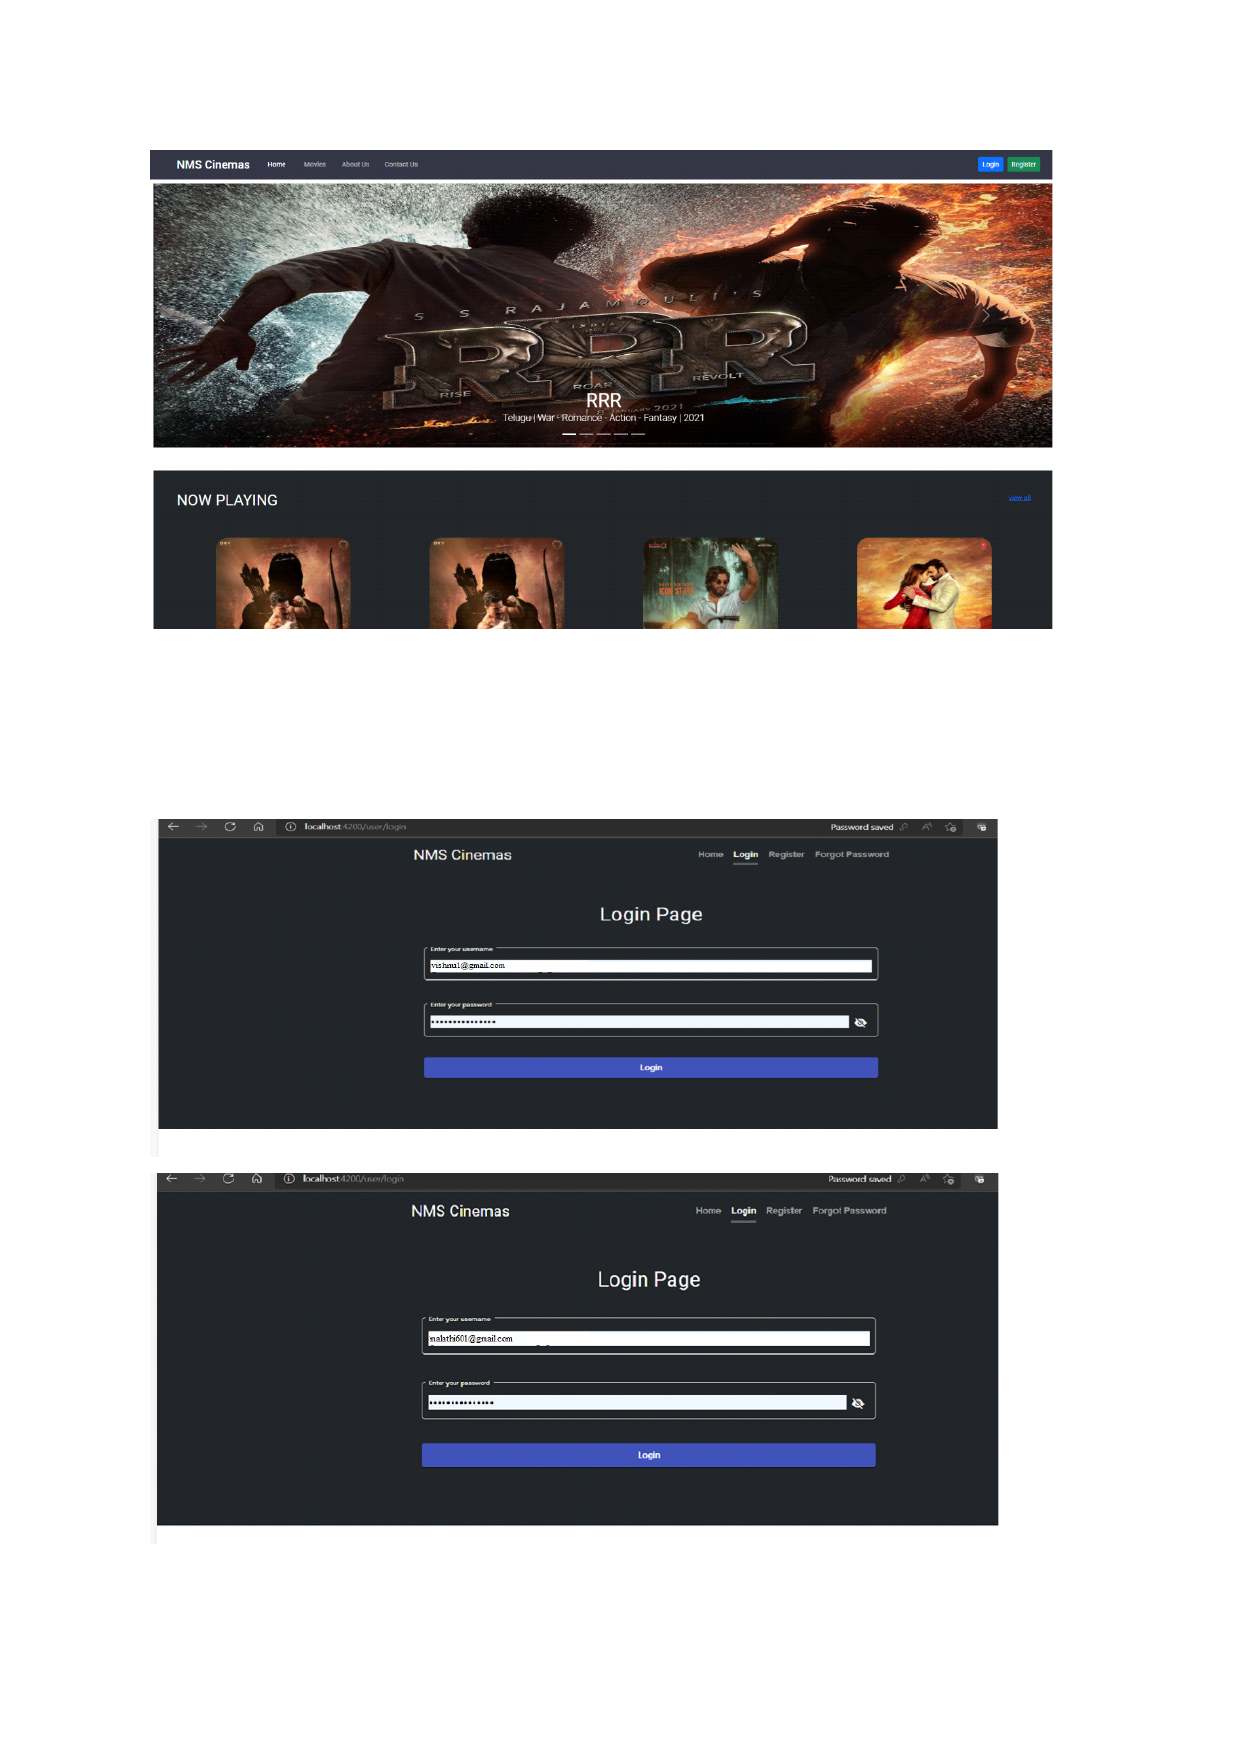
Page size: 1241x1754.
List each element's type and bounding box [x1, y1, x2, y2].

picture [150, 150, 1053, 629]
picture [150, 819, 998, 1157]
picture [150, 1173, 999, 1544]
